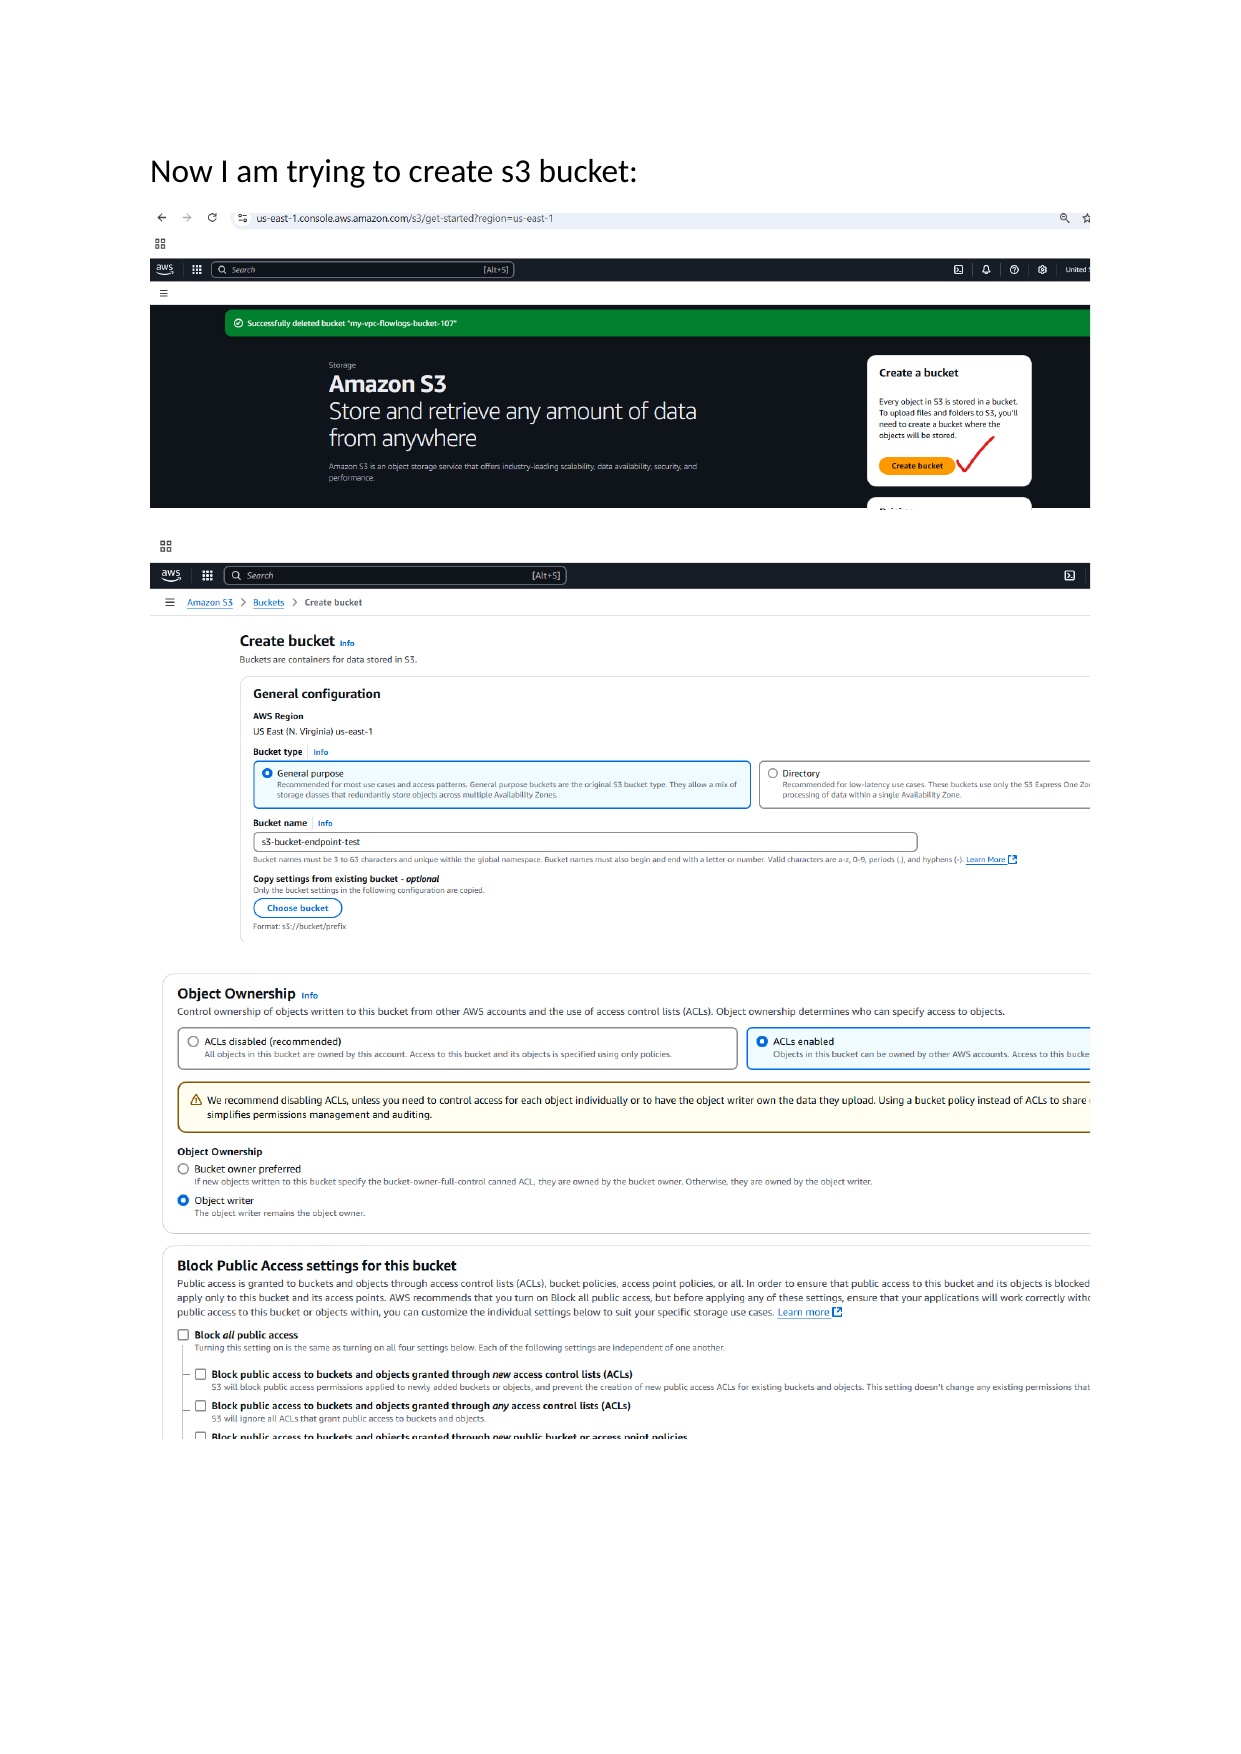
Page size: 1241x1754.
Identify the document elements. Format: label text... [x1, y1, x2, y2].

picture [150, 963, 1091, 1439]
text Now I am trying to create s3 bucket: [150, 150, 1090, 191]
picture [150, 213, 1091, 510]
picture [150, 530, 1091, 942]
